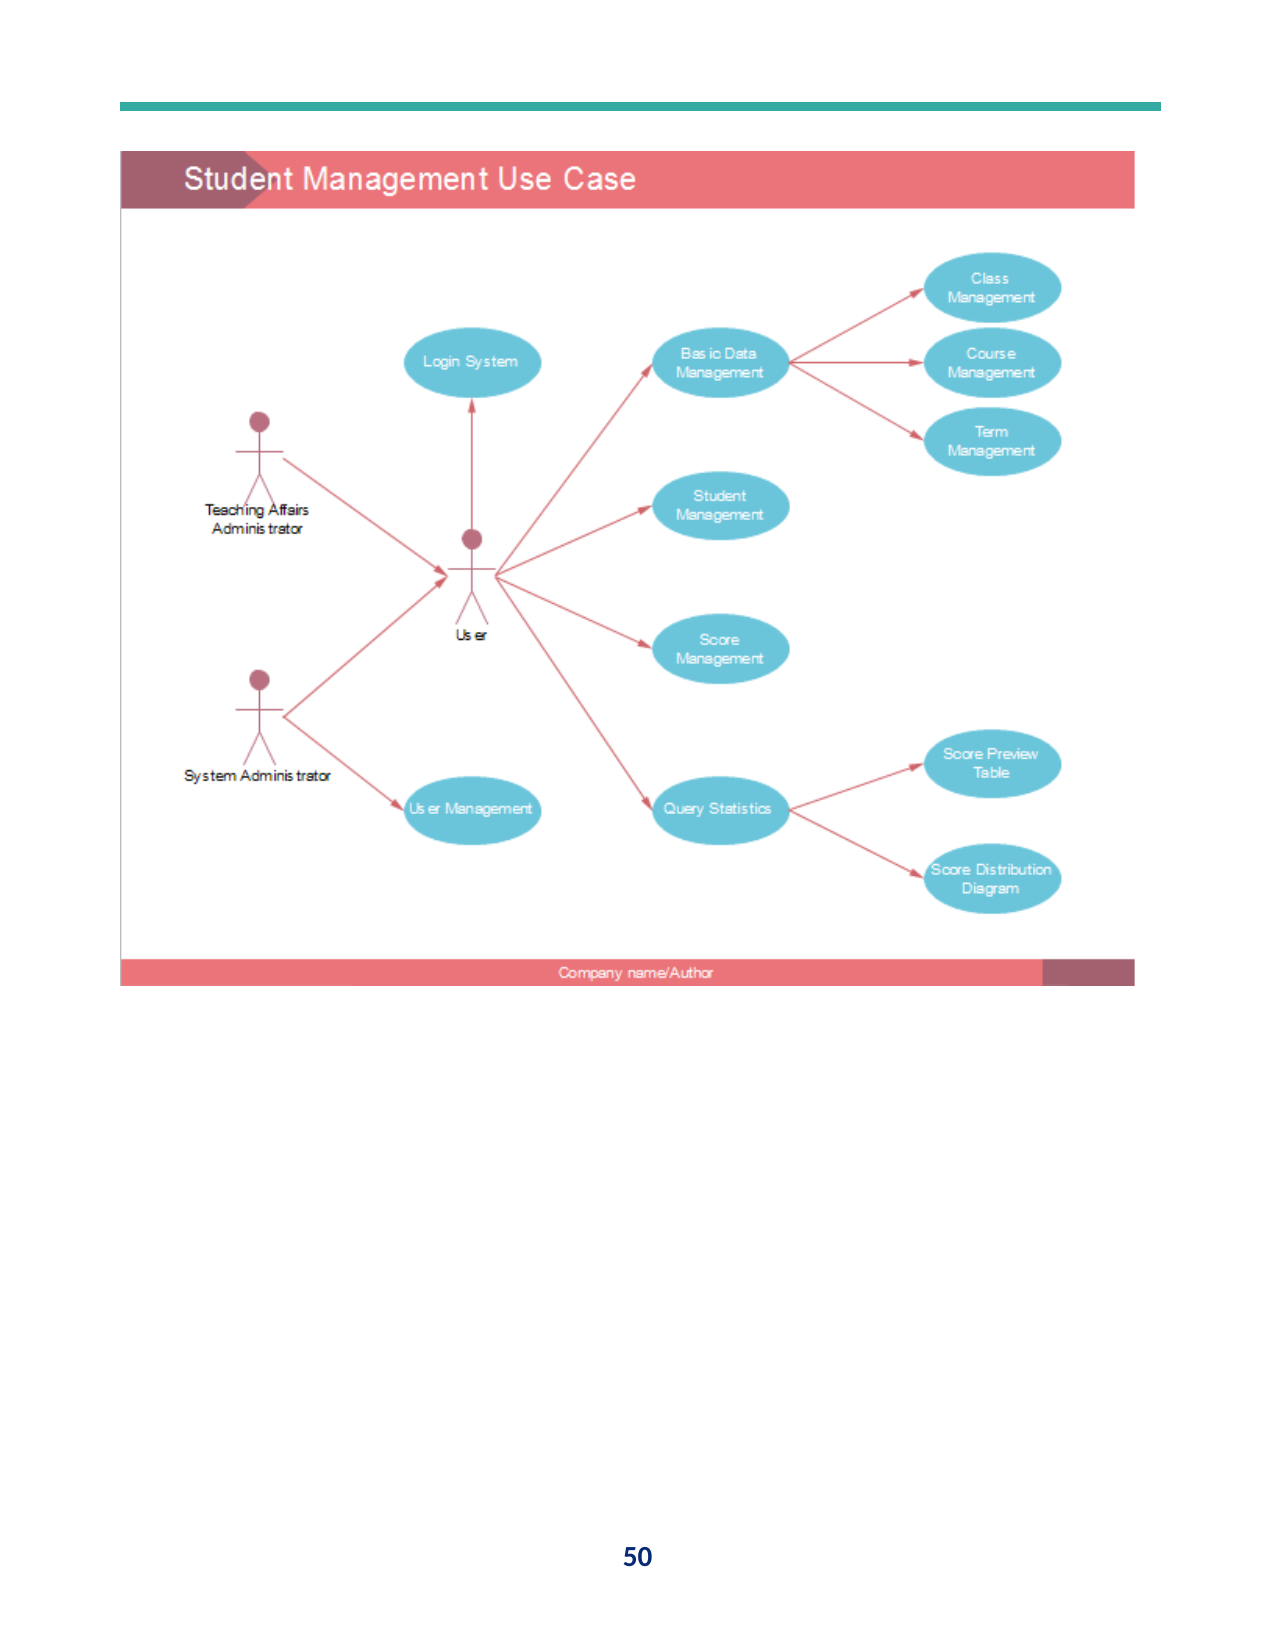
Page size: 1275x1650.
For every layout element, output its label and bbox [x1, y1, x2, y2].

picture [120, 151, 1135, 986]
